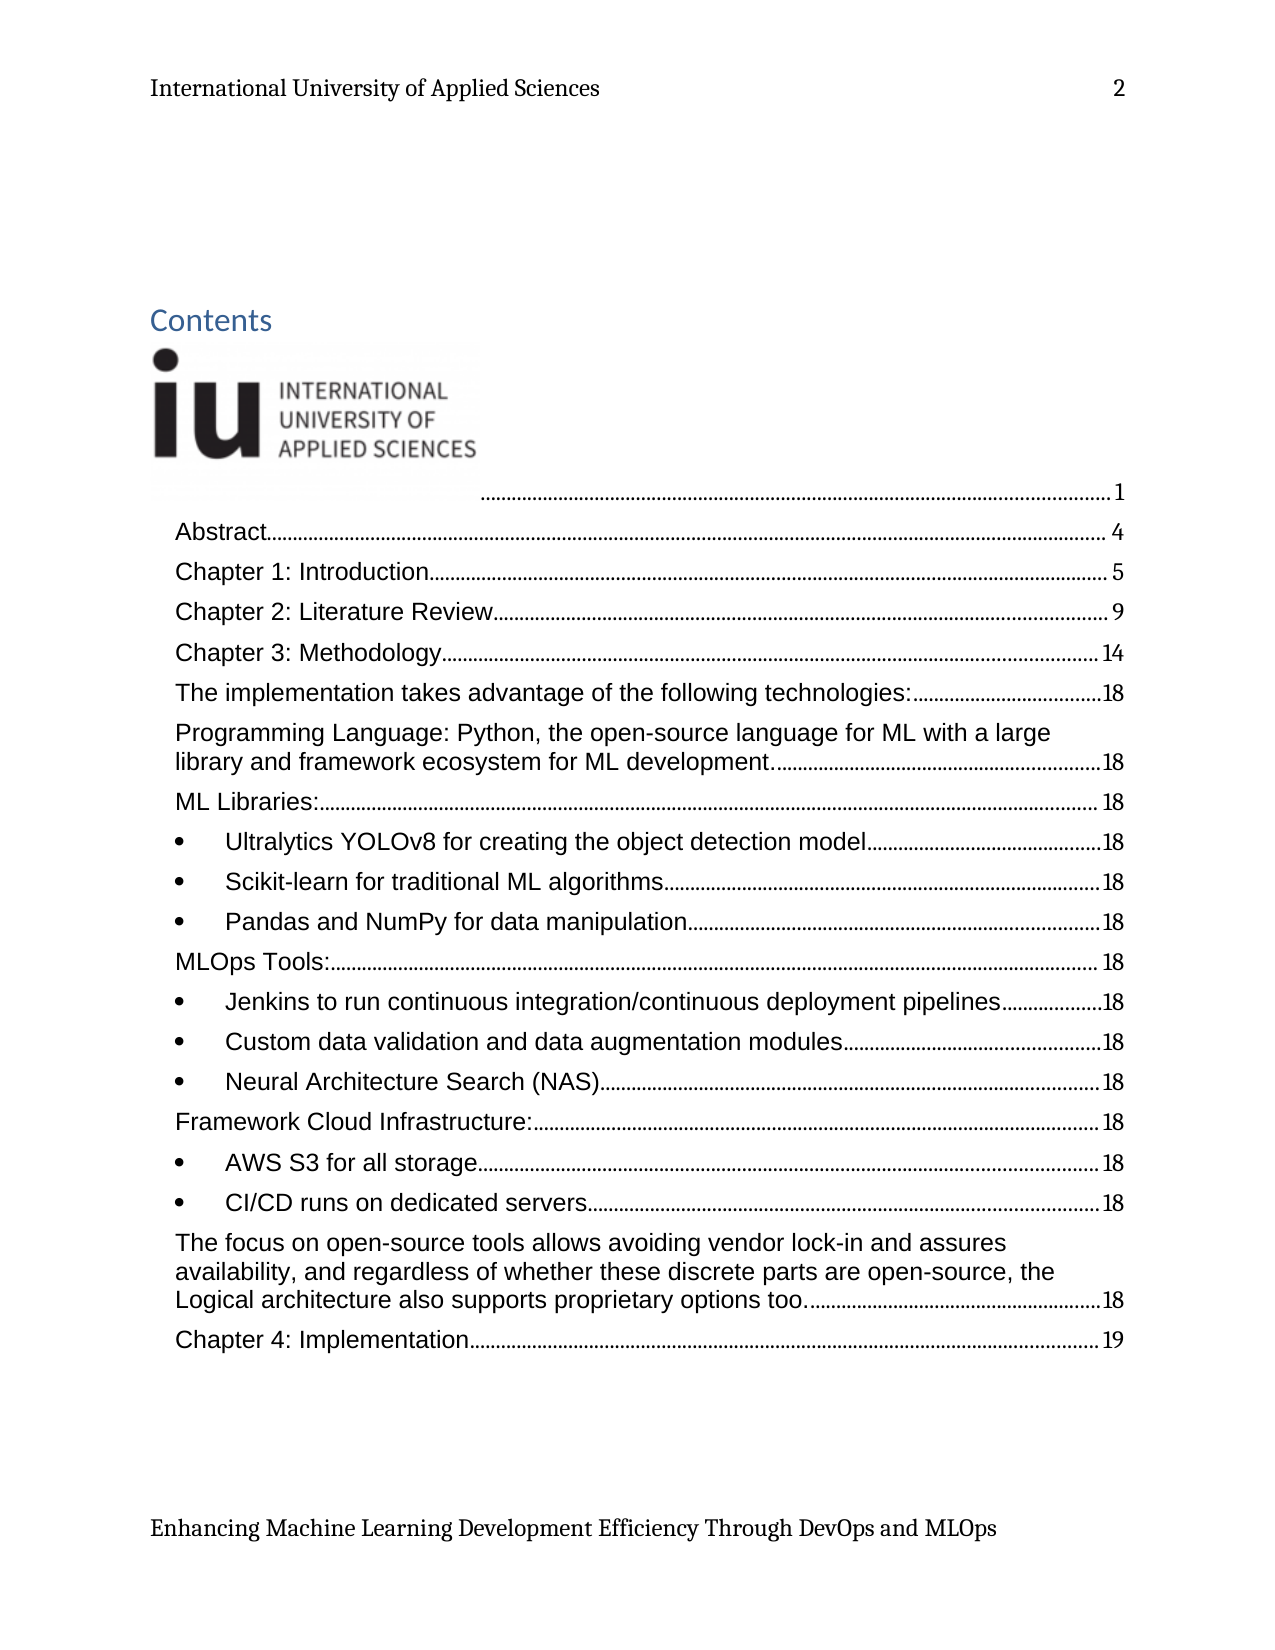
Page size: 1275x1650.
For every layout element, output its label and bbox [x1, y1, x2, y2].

picture [150, 342, 481, 501]
